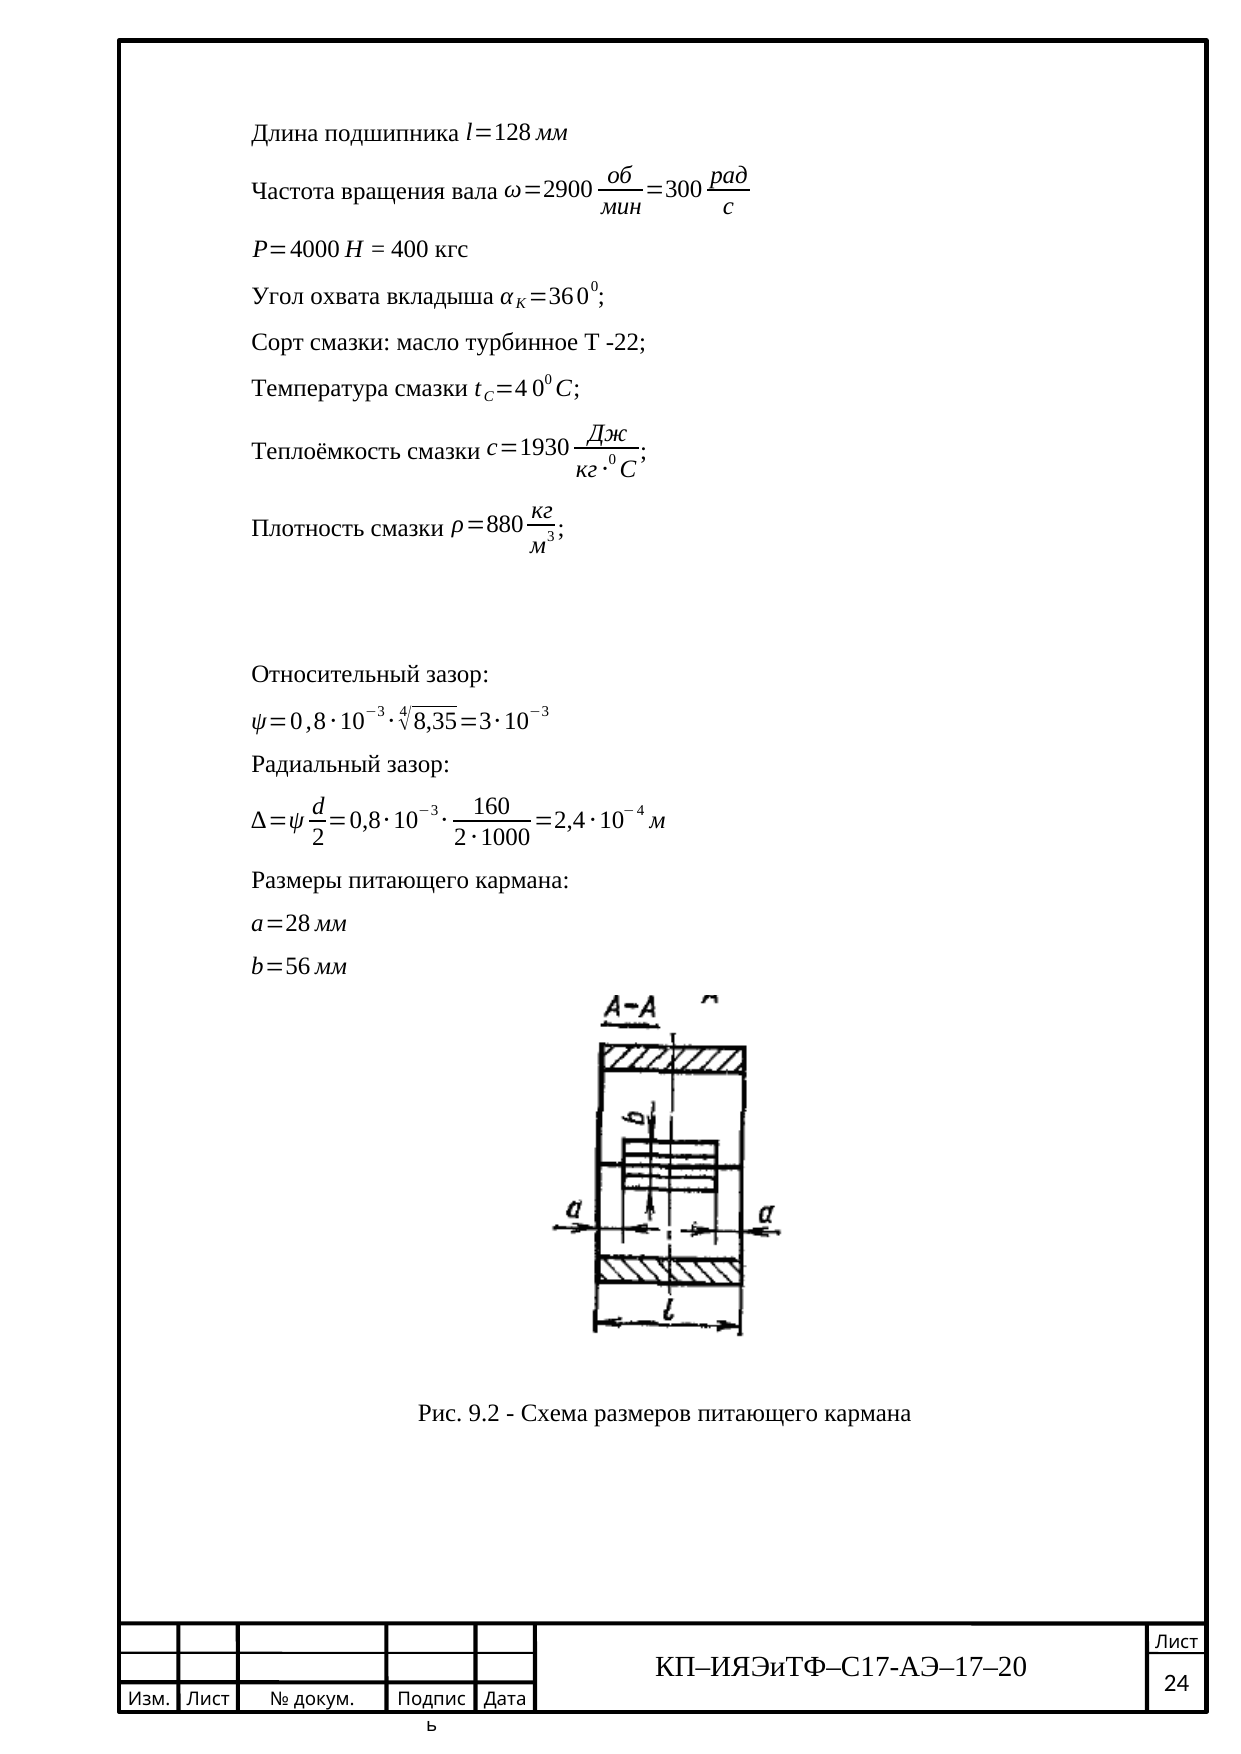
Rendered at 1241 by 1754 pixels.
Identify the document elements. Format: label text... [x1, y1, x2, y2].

text Рис. 9.2 - Схема размеров питающего кармана [177, 1398, 1152, 1427]
text Сорт смазки: масло турбинное Т -22; [177, 327, 1152, 356]
text Длина подшипника [177, 118, 1152, 147]
text Радиальный зазор: [177, 749, 1152, 778]
text = 400 кгс [177, 234, 1152, 263]
text Плотность смазки ; [177, 496, 1152, 559]
text Размеры питающего кармана: [177, 866, 1152, 894]
text Теплоёмкость смазки ; [177, 419, 1152, 482]
text Относительный зазор: [177, 659, 1152, 688]
picture [521, 995, 808, 1341]
text Температура смазки ; [177, 370, 1152, 405]
text Угол охвата вкладыша ; [177, 278, 1152, 313]
text Частота вращения вала [177, 161, 1152, 220]
